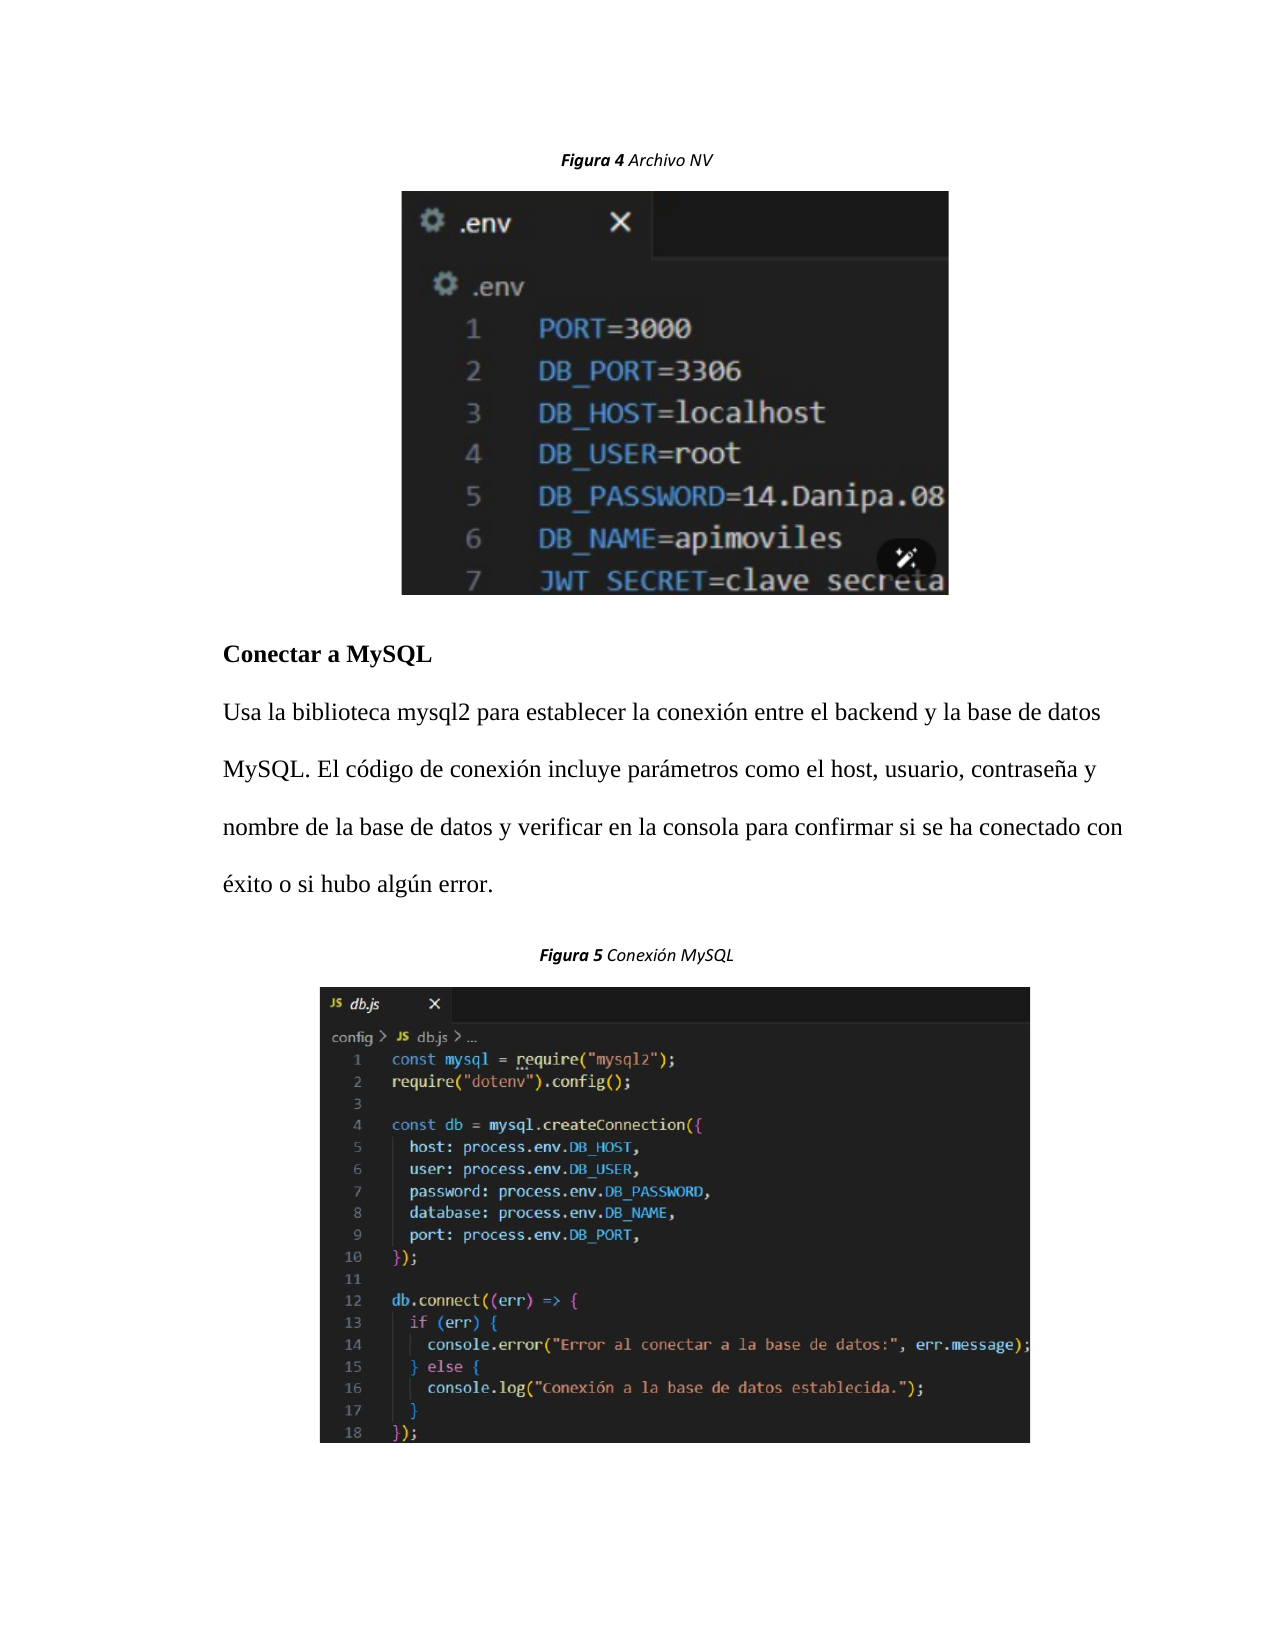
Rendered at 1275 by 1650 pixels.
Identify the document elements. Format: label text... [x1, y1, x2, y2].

text Figura 5 Conexión MySQL [148, 943, 1127, 966]
picture [401, 191, 949, 595]
picture [319, 987, 1031, 1443]
text Conectar a MySQL Usa la biblioteca mysql2 para establecer la conexión entre el backend y la base de datos MySQL. El código de conexión incluye parámetros como el host, usuario, contraseña y nombre de la base de datos y verificar en la consola para confirmar si se ha conectado con éxito o si hubo algún error. [223, 639, 1127, 898]
text Figura 4 Archivo NV [148, 148, 1127, 171]
